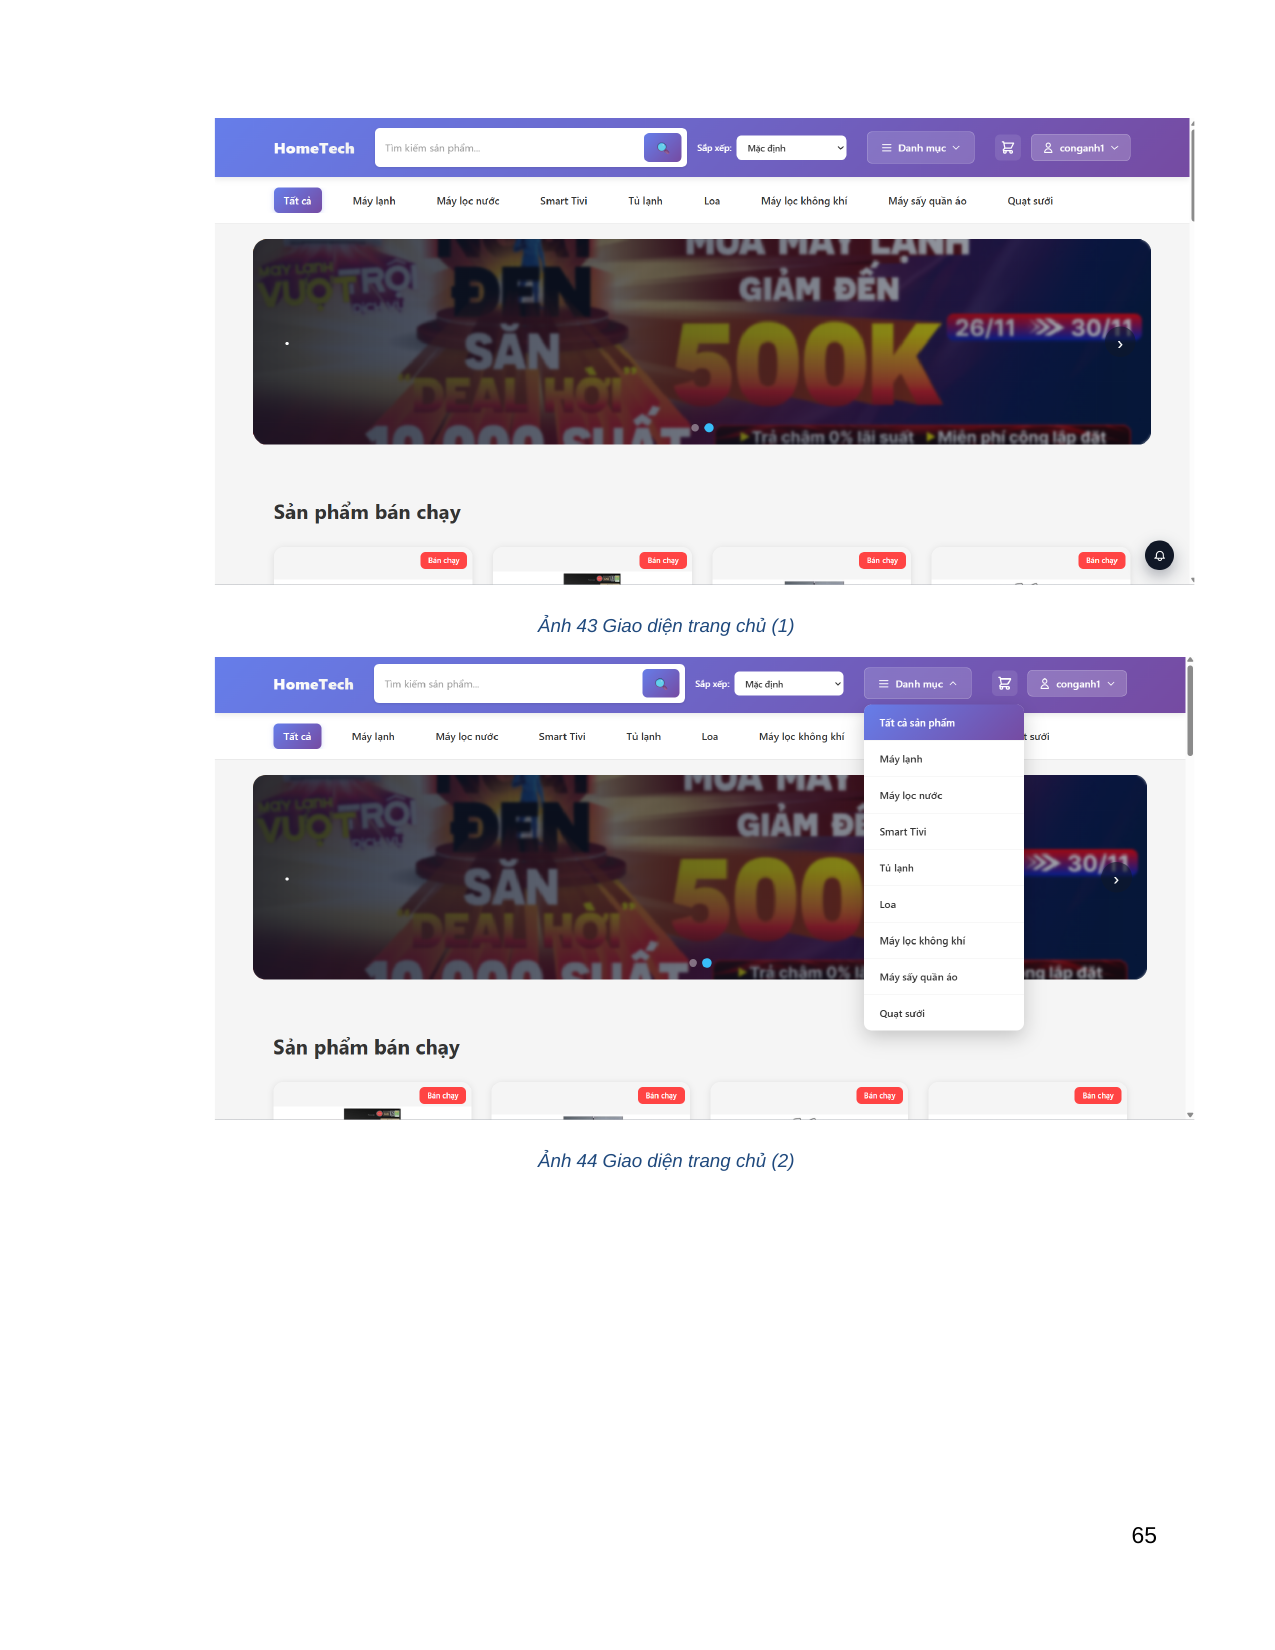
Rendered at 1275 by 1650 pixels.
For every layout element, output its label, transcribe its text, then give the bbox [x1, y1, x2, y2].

text Ảnh 43 Giao diện trang chủ (1) [177, 615, 1157, 636]
text Ảnh 44 Giao diện trang chủ (2) [177, 1150, 1157, 1171]
picture [214, 657, 1195, 1120]
picture [214, 118, 1195, 585]
